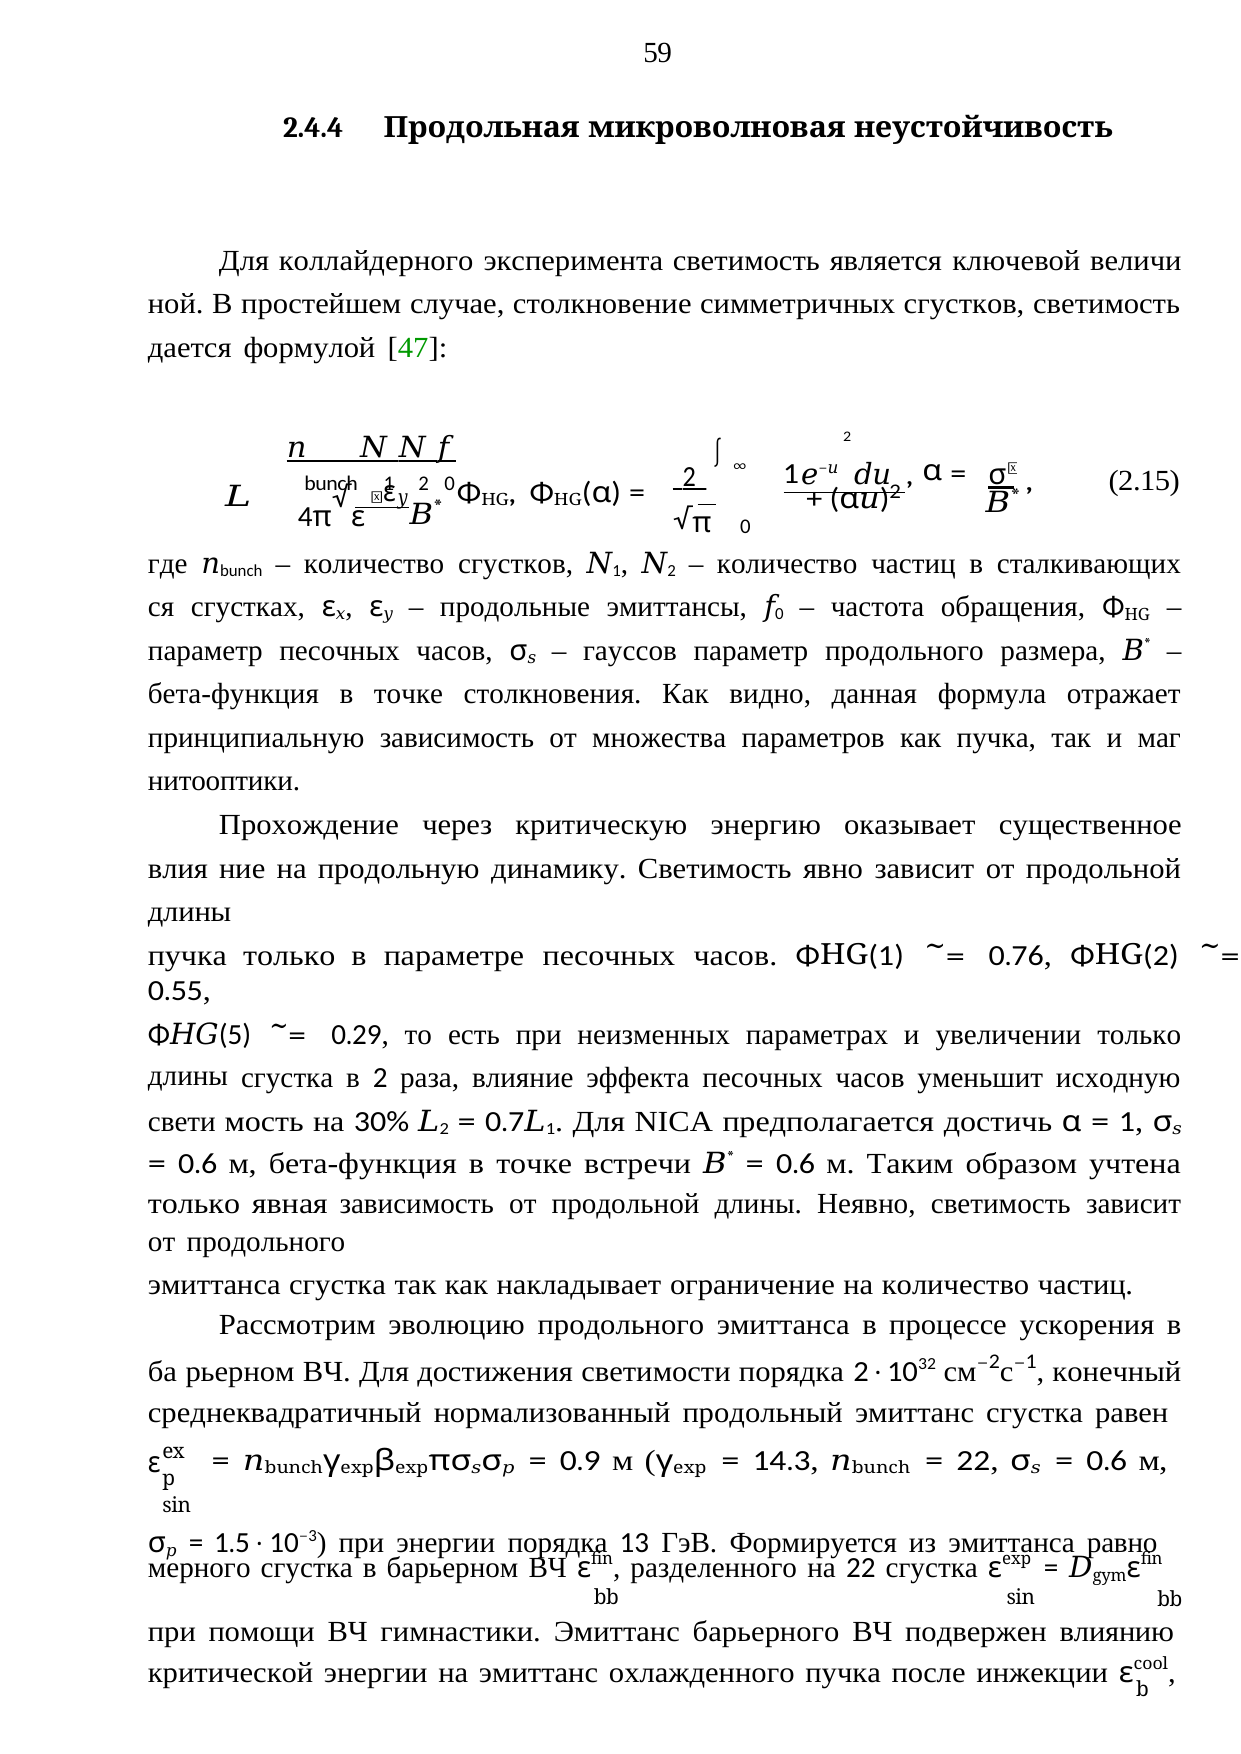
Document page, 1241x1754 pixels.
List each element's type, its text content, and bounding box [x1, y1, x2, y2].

text 𝑛 𝑁 𝑁 𝑓 [287, 432, 459, 465]
text Φ𝐻𝐺(5) ∼= 0.29, то есть при неизменных параметрах и увеличении только длины сгустка в 2 раза, влияние эффекта песочных часов уменьшит исходную свети­ мость на 30% 𝐿2 = 0.7𝐿1. Для NICA предполагается достичь α = 1, σ𝑠 = 0.6 м, бета-функция в точке встречи 𝐵* = 0.6 м. Таким образом учтена только явная зависимость от продольной длины. Неявно, светимость зависит от продольного [148, 1009, 1182, 1258]
text мерного сгустка в барьерном ВЧ εfin, разделенного на 22 сгустка εexp = 𝐷gymεfin [148, 1561, 1240, 1582]
text Для коллайдерного эксперимента светимость является ключевой величи­ ной. В простейшем случае, столкновение симметричных сгустков, светимость дается формулой [47]: [148, 243, 1182, 363]
text exp sin [162, 1437, 194, 1518]
text эмиттанса сгустка так как накладывает ограничение на количество частиц. [148, 1267, 1240, 1300]
subtitle Продольная микроволновая неустойчивость [283, 111, 1240, 144]
text Рассмотрим эволюцию продольного эмиттанса в процессе ускорения в ба­ рьерном ВЧ. Для достижения светимости порядка 2 · 1032 см−2с−1, конечный среднеквадратичный нормализованный продольный эмиттанс сгустка равен [148, 1307, 1181, 1429]
text bb sin bb [593, 1582, 1240, 1612]
text 2 ∫︁ ∞ [673, 436, 774, 494]
text Прохождение через критическую энергию оказывает существенное влия­ ние на продольную динамику. Светимость явно зависит от продольной длины [148, 807, 1182, 928]
text 𝑒−𝑢 𝑑𝑢 σ [801, 453, 1240, 493]
text где 𝑛bunch – количество сгустков, 𝑁1, 𝑁2 – количество частиц в сталкивающих­ ся сгустках, ε𝑥, ε𝑦 – продольные эмиттансы, 𝑓0 – частота обращения, ΦHG – параметр песочных часов, σ𝑠 – гауссов параметр продольного размера, 𝐵* – бета-функция в точке столкновения. Как видно, данная формула отражает принципиальную зависимость от множества параметров как пучка, так и маг­ нитооптики. [148, 523, 1182, 799]
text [148, 1648, 1181, 1691]
text = 𝑛bunchγexpβexpπσ𝑠σ𝑝 = 0.9 м (γexp = 14.3, 𝑛bunch = 22, σ𝑠 = 0.6 м, [211, 1439, 1240, 1479]
text при помощи ВЧ гимнастики. Эмиттанс барьерного ВЧ подвержен влиянию [148, 1614, 1240, 1648]
text σ𝑝 = 1.5 · 10−3) при энергии порядка 13 ГэВ. Формируется из эмиттанса равно­ [148, 1518, 1240, 1561]
text пучка только в параметре песочных часов. ΦHG(1) ∼= 0.76, ΦHG(2) ∼= 0.55, [148, 938, 1240, 1009]
